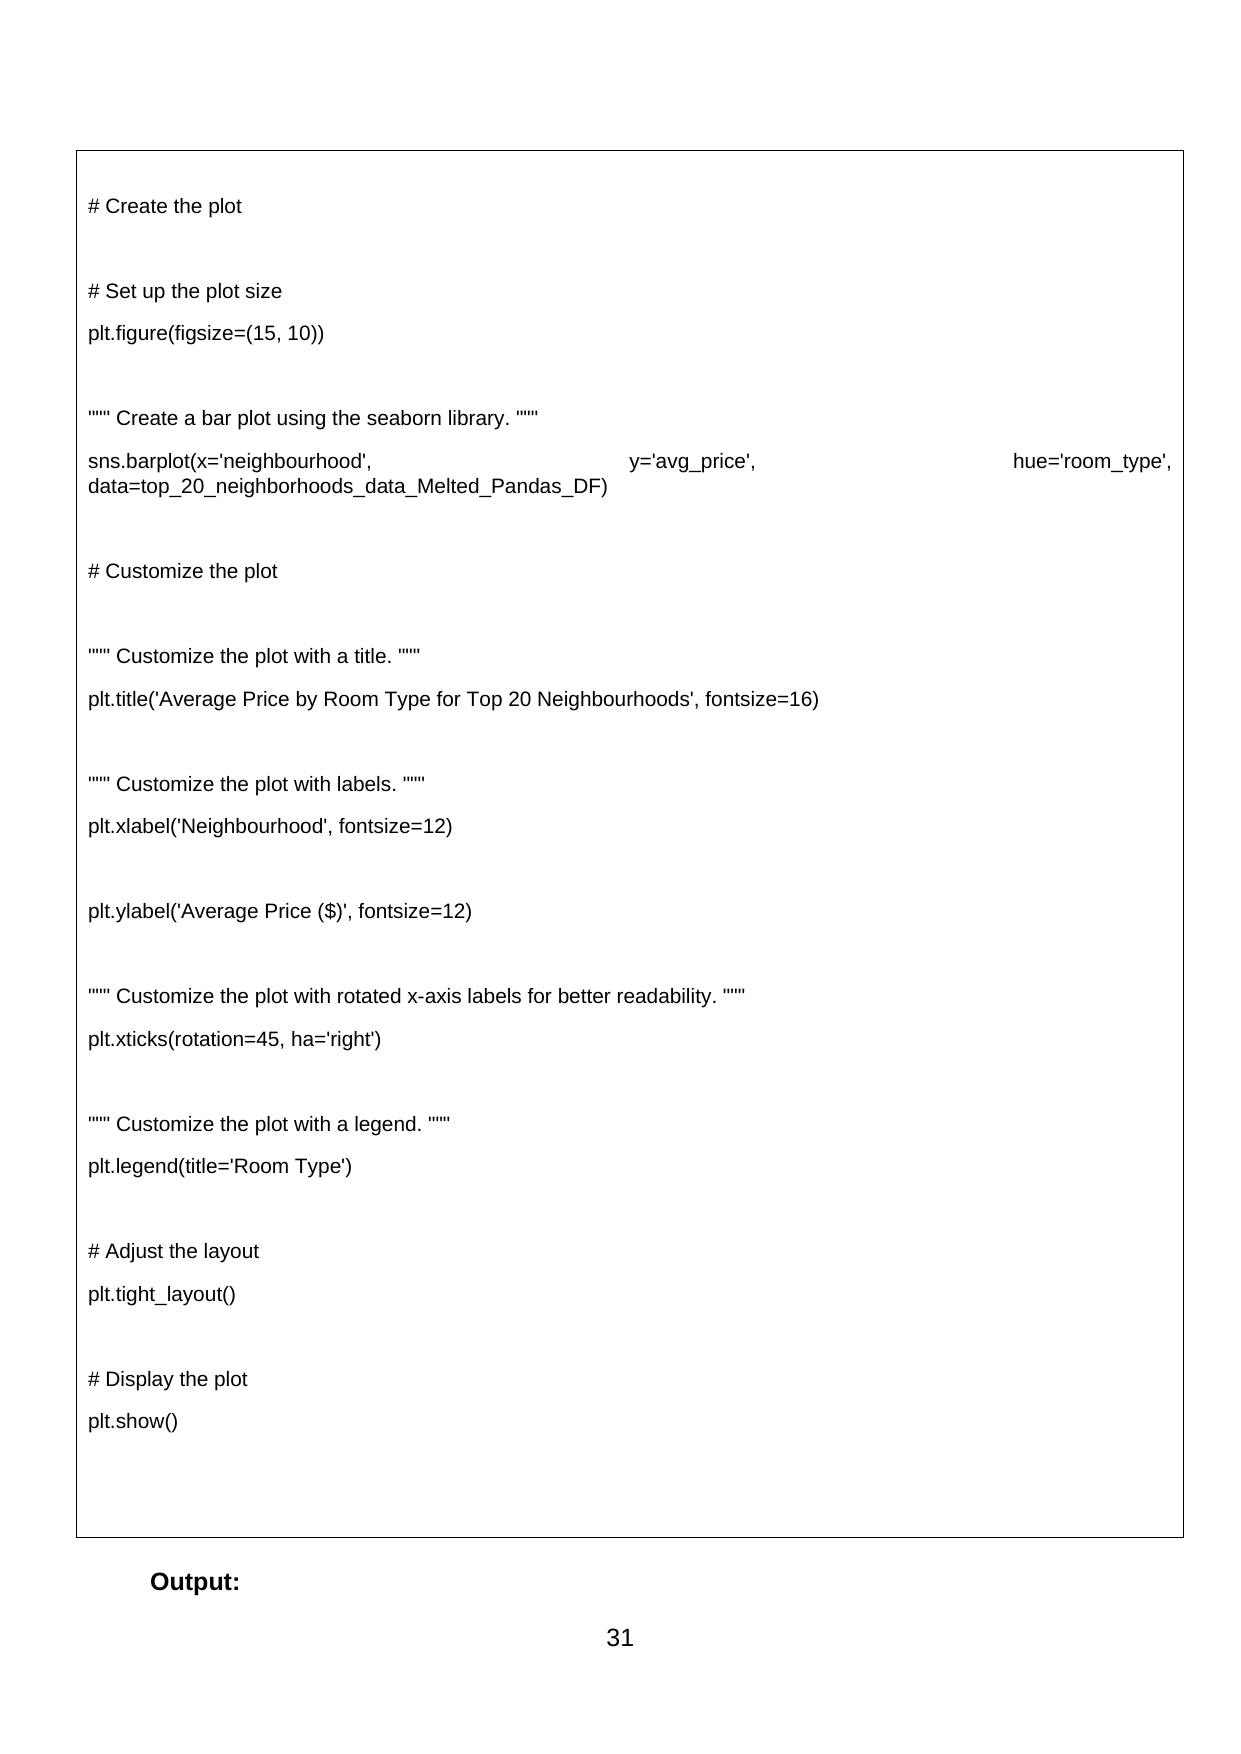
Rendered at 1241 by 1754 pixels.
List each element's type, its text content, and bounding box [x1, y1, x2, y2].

text Output: [150, 1567, 1090, 1595]
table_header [77, 151, 1183, 1537]
